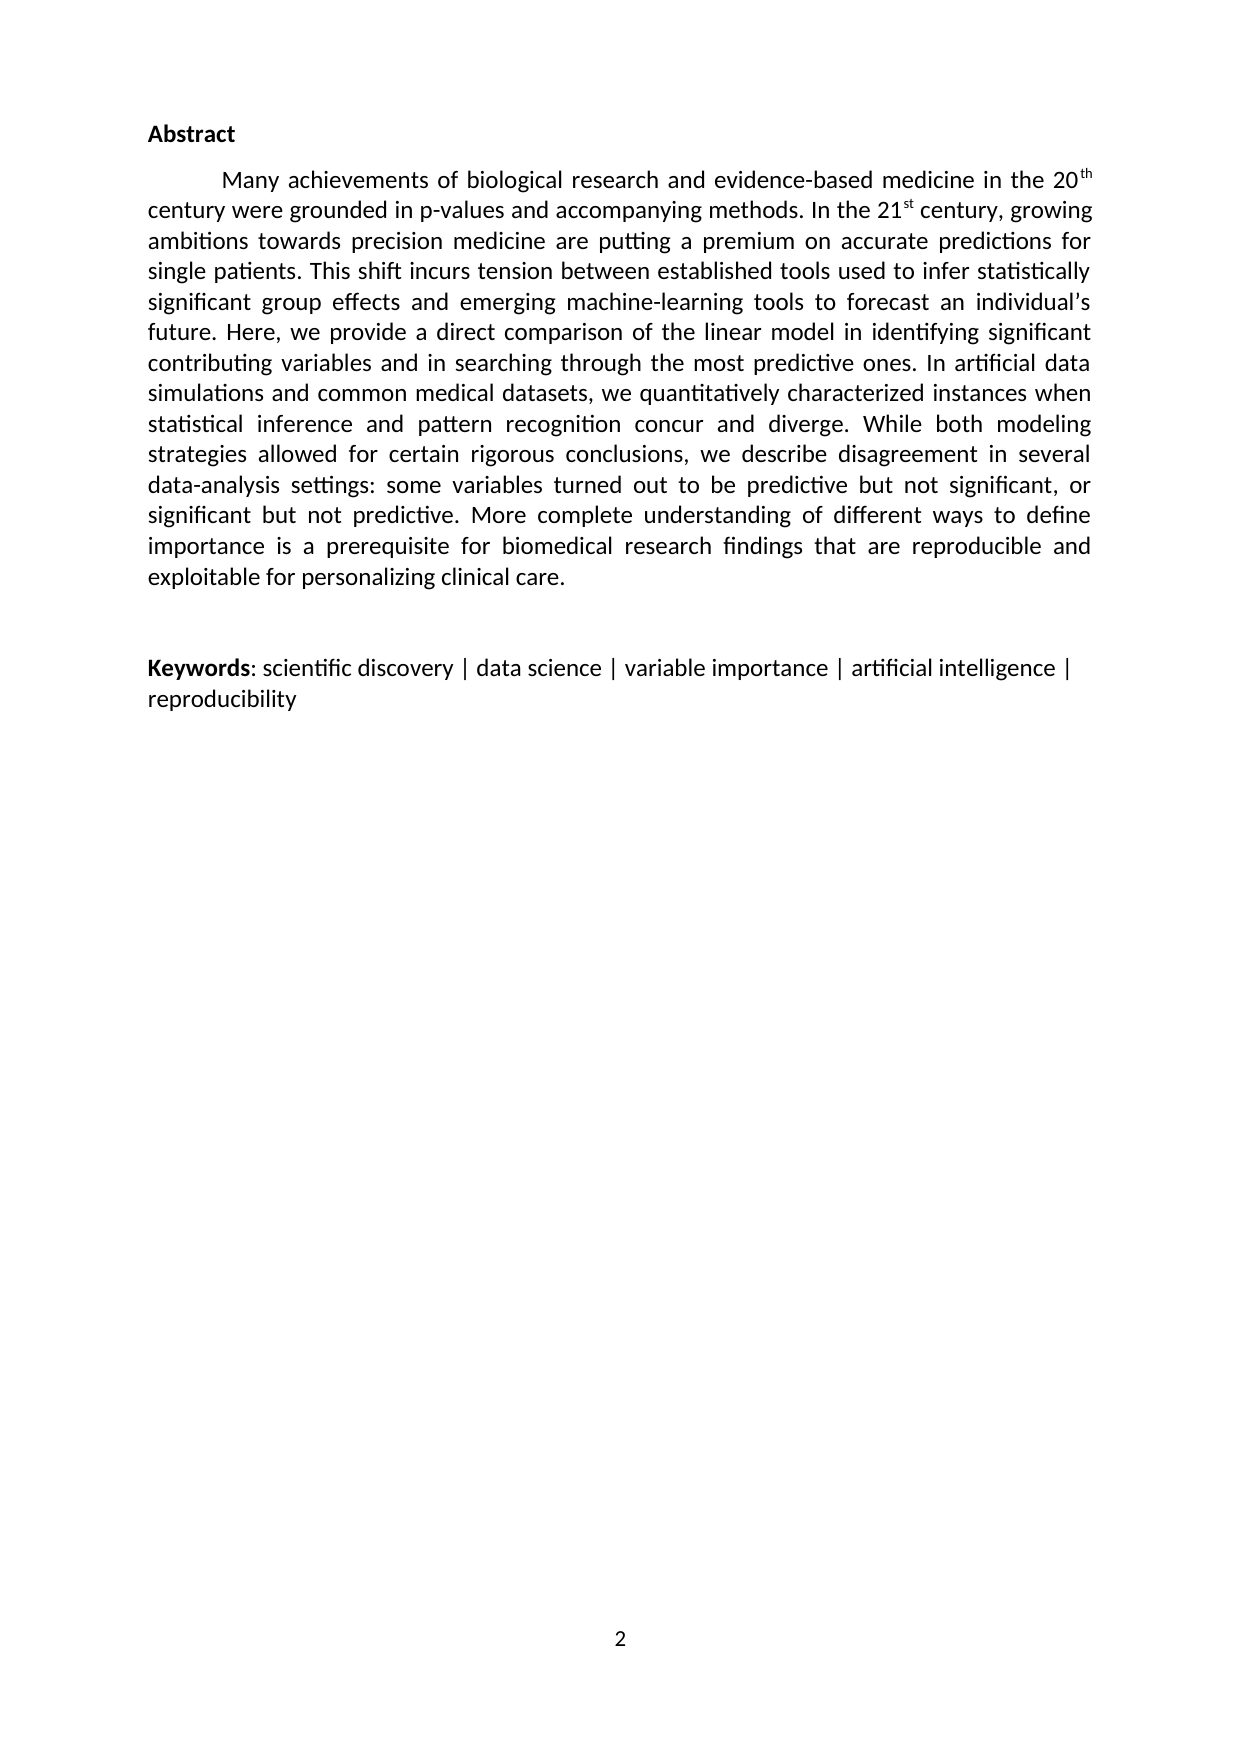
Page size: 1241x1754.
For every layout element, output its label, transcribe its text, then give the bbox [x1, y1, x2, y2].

text Many achievements of biological research and evidence-based medicine in the 20th century were grounded in p-values and accompanying methods. In the 21st century, growing ambitions towards precision medicine are putting a premium on accurate predictions for single patients. This shift incurs tension between established tools used to infer statistically significant group effects and emerging machine-learning tools to forecast an individual’s future. Here, we provide a direct comparison of the linear model in identifying significant contributing variables and in searching through the most predictive ones. In artificial data simulations and common medical datasets, we quantitatively characterized instances when statistical inference and pattern recognition concur and diverge. While both modeling strategies allowed for certain rigorous conclusions, we describe disagreement in several data-analysis settings: some variables turned out to be predictive but not significant, or significant but not predictive. More complete understanding of different ways to define importance is a prerequisite for biomedical research findings that are reproducible and exploitable for personalizing clinical care. [148, 164, 1092, 591]
subtitle Abstract [148, 118, 1092, 149]
text Keywords: scientific discovery | data science | variable importance | artificial intelligence | reproducibility [148, 652, 1092, 713]
